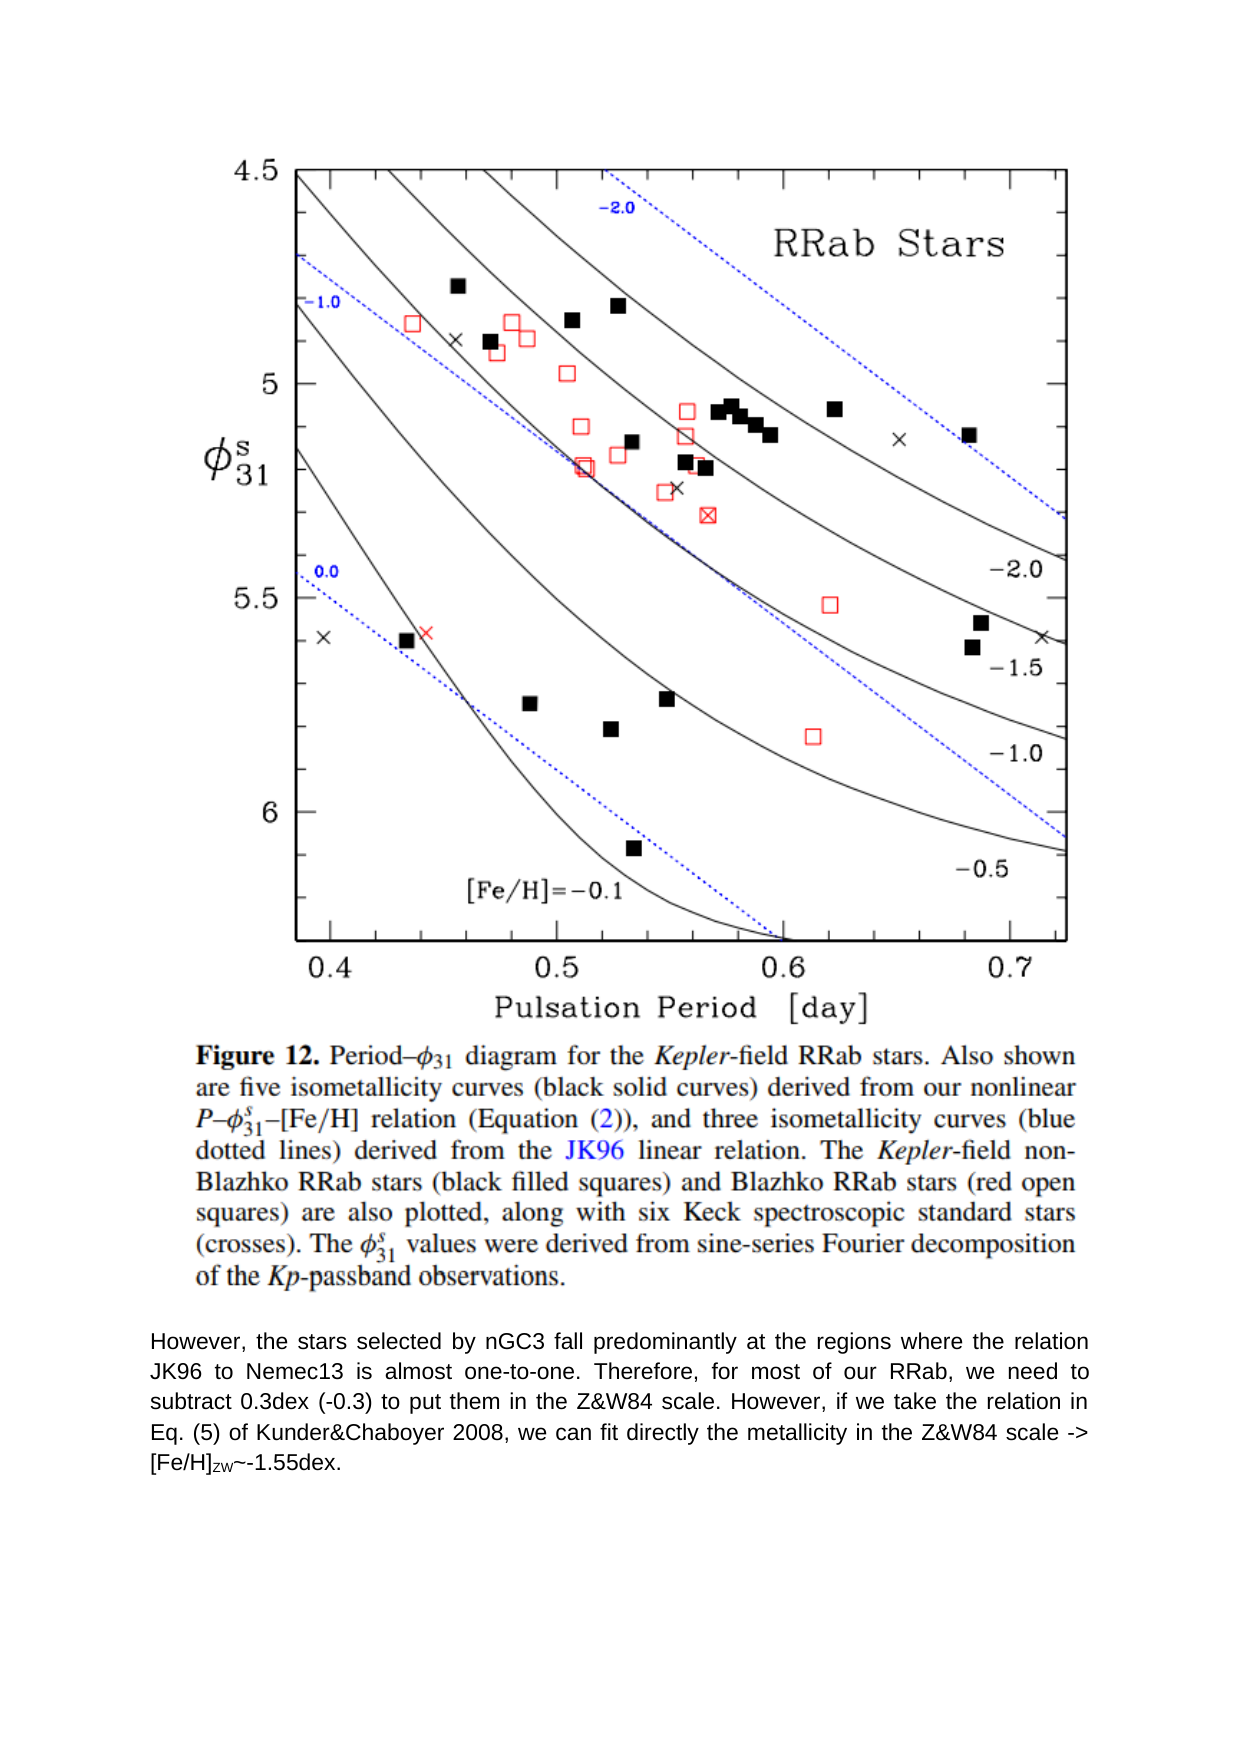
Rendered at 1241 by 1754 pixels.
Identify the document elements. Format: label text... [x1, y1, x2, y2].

text However, the stars selected by nGC3 fall predominantly at the regions where the relation JK96 to Nemec13 is almost one-to-one. Therefore, for most of our RRab, we need to subtract 0.3dex (-0.3) to put them in the Z&W84 scale. However, if we take the relation in Eq. (5) of Kunder&Chaboyer 2008, we can fit directly the metallicity in the Z&W84 scale -> [Fe/H]ZW~-1.55dex. [150, 1328, 1090, 1475]
picture [150, 150, 1091, 1294]
